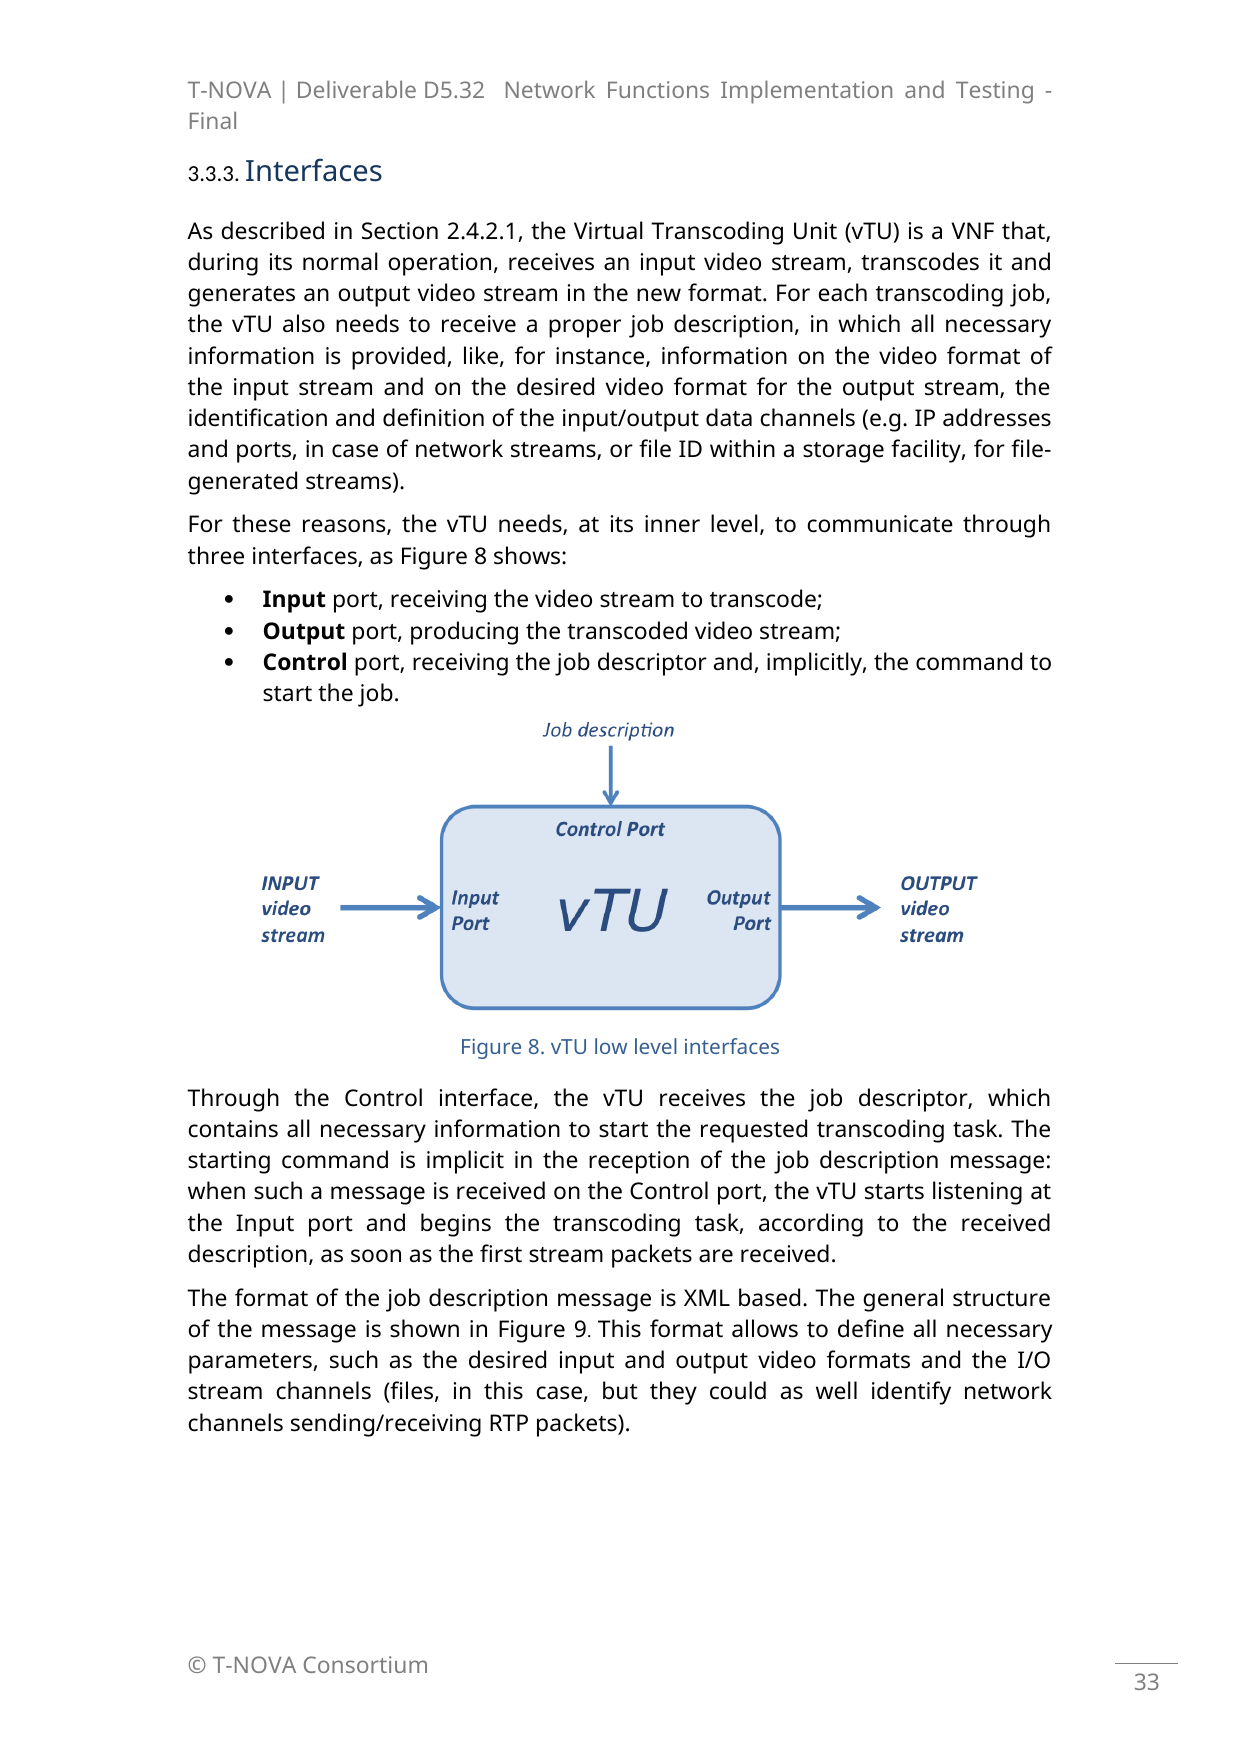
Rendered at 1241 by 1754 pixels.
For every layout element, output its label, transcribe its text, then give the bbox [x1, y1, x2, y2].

picture [253, 721, 987, 1020]
list Output port, producing the transcoded video stream; [225, 615, 1053, 646]
subtitle Interfaces [187, 150, 1053, 190]
text For these reasons, the vTU needs, at its inner level, to communicate through three interfaces, as Figure 8 shows: [187, 508, 1053, 571]
text Through the Control interface, the vTU receives the job descriptor, which contains all necessary information to start the requested transcoding task. The starting command is implicit in the reception of the job description message: when such a message is received on the Control port, the vTU starts listening at the Input port and begins the transcoding task, according to the received description, as soon as the first stream packets are received. [187, 1082, 1053, 1269]
text The format of the job description message is XML based. The general structure of the message is shown in Figure 9. This format allows to define all necessary parameters, such as the desired input and output video formats and the I/O stream channels (files, in this case, but they could as well identify network channels sending/receiving RTP packets). [187, 1282, 1053, 1438]
text Figure 8. vTU low level interfaces [187, 1032, 1053, 1061]
list Control port, receiving the job descriptor and, implicitly, the command to start the job. [225, 646, 1053, 708]
list Input port, receiving the video stream to transcode; [225, 583, 1053, 615]
text As described in Section 2.4.2.1, the Virtual Transcoding Unit (vTU) is a VNF that, during its normal operation, receives an input video stream, transcodes it and generates an output video stream in the new format. For each transcoding job, the vTU also needs to receive a proper job description, in which all necessary information is provided, like, for instance, information on the video format of the input stream and on the desired video format for the output stream, the identification and definition of the input/output data channels (e.g. IP addresses and ports, in case of network streams, or file ID within a storage facility, for file-generated streams). [187, 215, 1053, 496]
